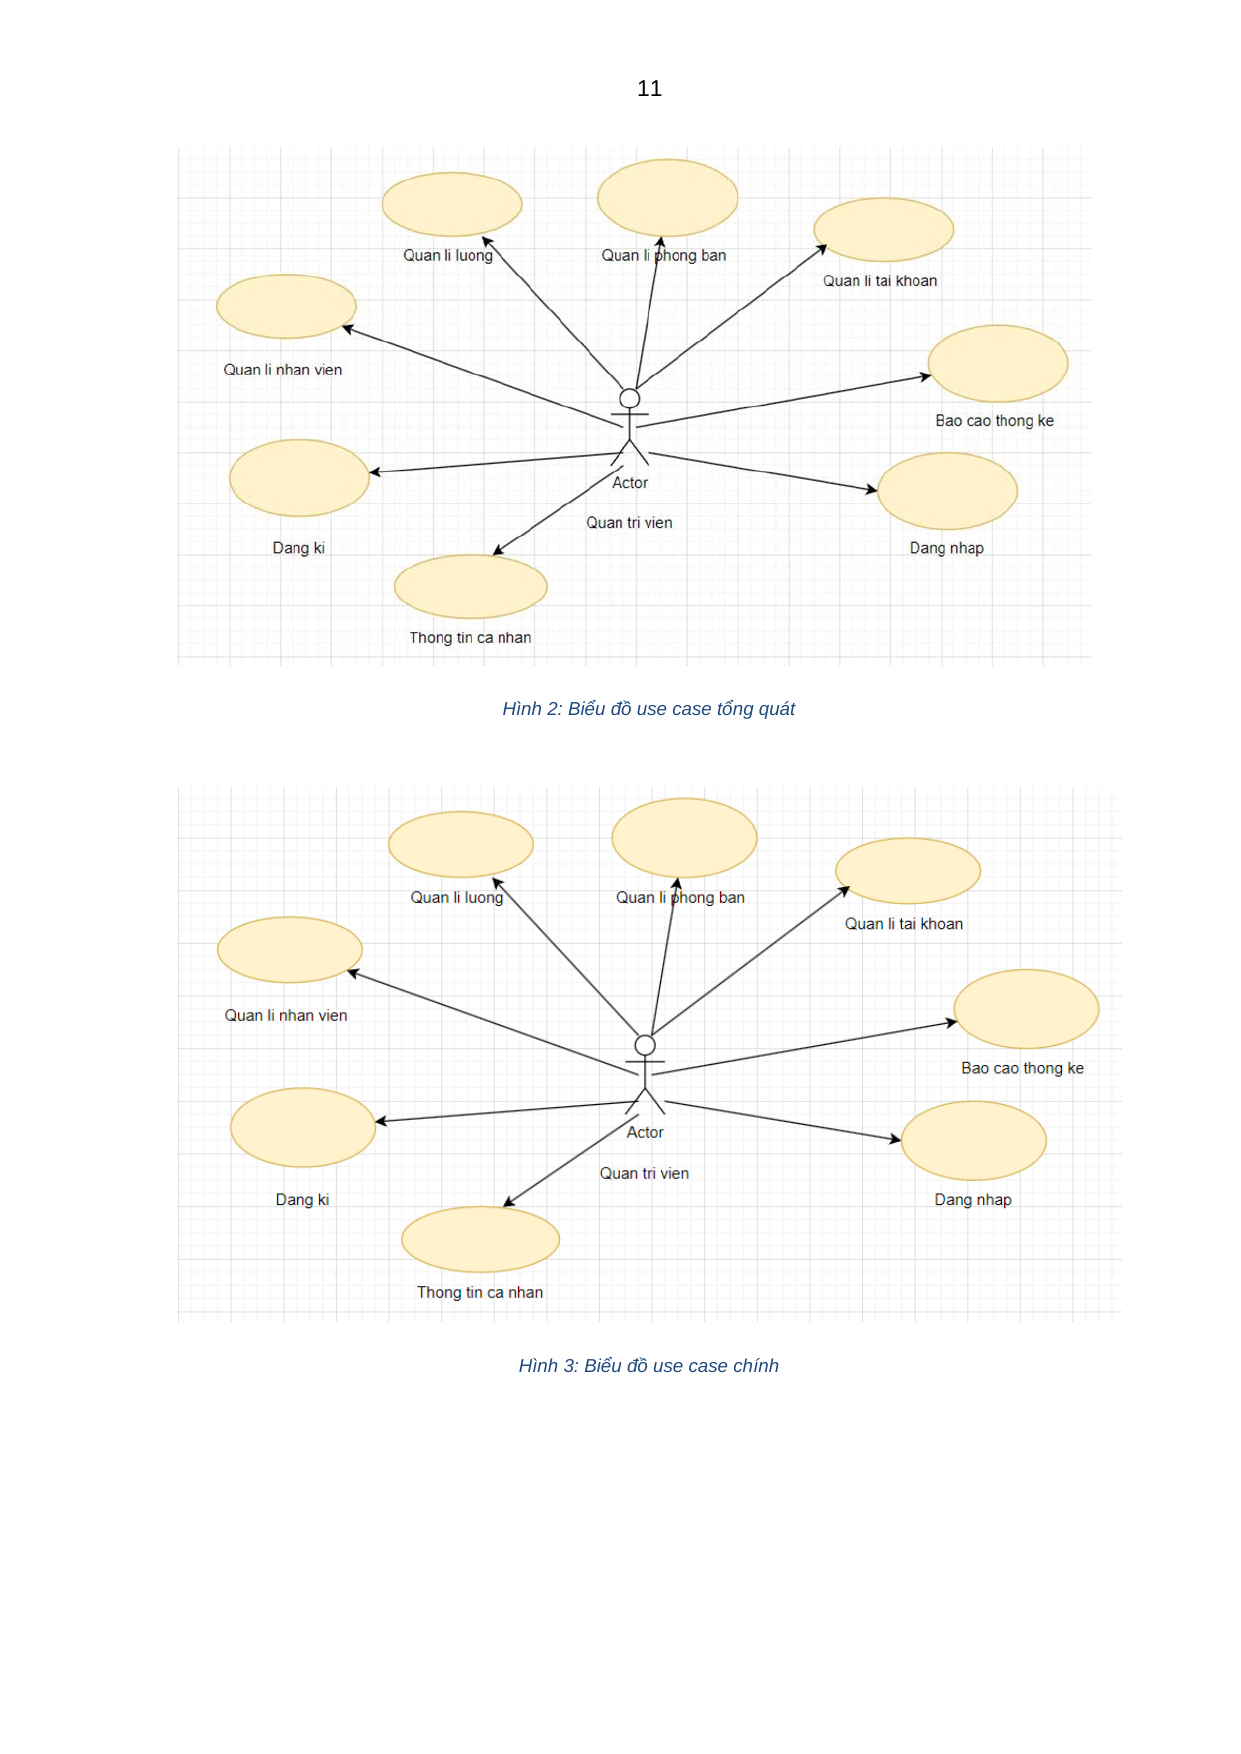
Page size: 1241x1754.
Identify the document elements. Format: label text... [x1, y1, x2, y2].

text Hình 2: Biểu đồ use case tổng quát [177, 698, 1122, 719]
text Hình 3: Biểu đồ use case chính [177, 1355, 1122, 1376]
picture [177, 787, 1123, 1322]
picture [177, 147, 1091, 666]
